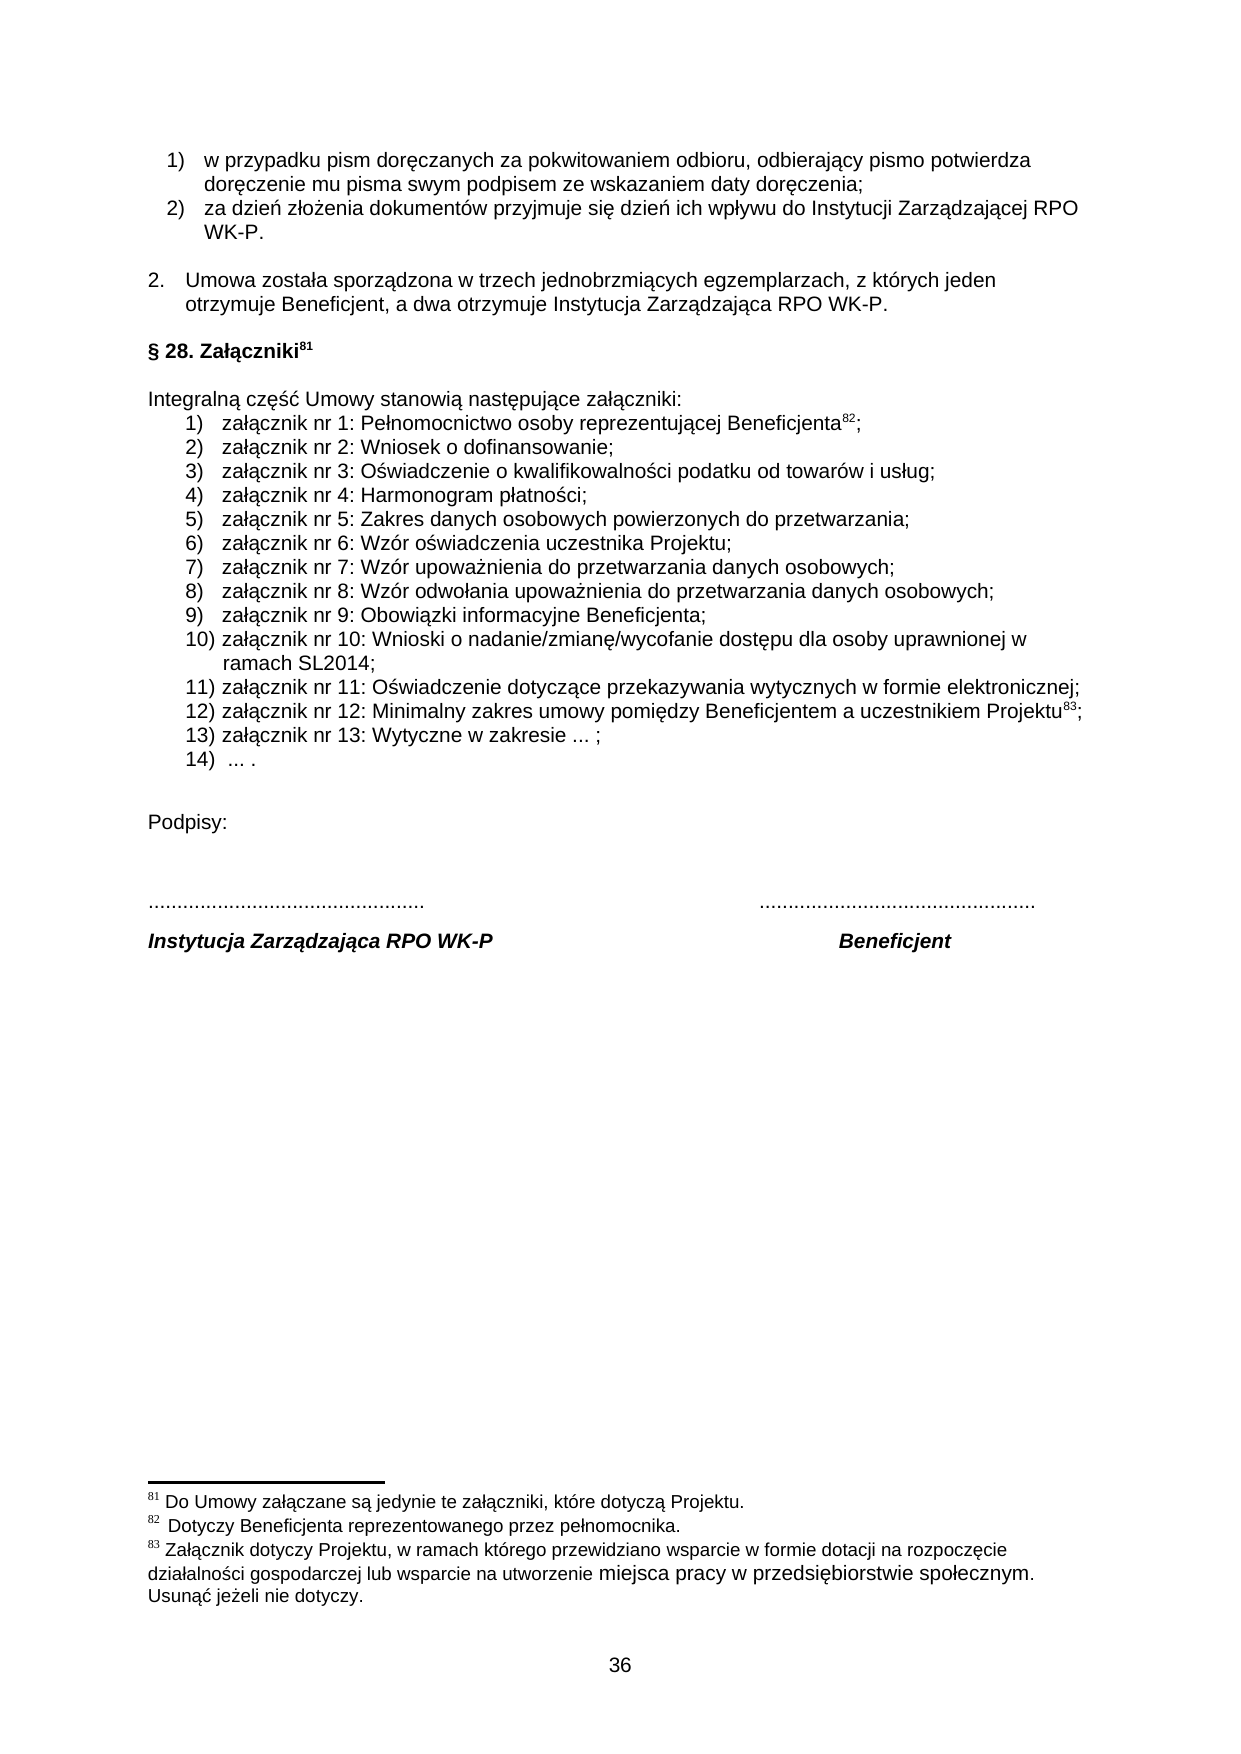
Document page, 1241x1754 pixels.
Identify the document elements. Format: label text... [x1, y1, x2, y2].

text Integralną część Umowy stanowią następujące załączniki: [148, 387, 1092, 411]
list załącznik nr 9: Obowiązki informacyjne Beneficjenta; [185, 603, 1092, 627]
list Umowa została sporządzona w trzech jednobrzmiących egzemplarzach, z których jeden otrzymuje Beneficjent, a dwa otrzymuje Instytucja Zarządzająca RPO WK-P. [148, 267, 1092, 315]
list załącznik nr 2: Wniosek o dofinansowanie; [185, 435, 1092, 459]
list w przypadku pism doręczanych za pokwitowaniem odbioru, odbierający pismo potwierdza doręczenie mu pisma swym podpisem ze wskazaniem daty doręczenia; [166, 148, 1092, 196]
list załącznik nr 12: Minimalny zakres umowy pomiędzy Beneficjentem a uczestnikiem Projektu; [185, 699, 1092, 723]
text Podpisy: [148, 810, 1092, 834]
list ... . [185, 747, 1092, 771]
list załącznik nr 6: Wzór oświadczenia uczestnika Projektu; [185, 531, 1092, 555]
list załącznik nr 11: Oświadczenie dotyczące przekazywania wytycznych w formie elektronicznej; [185, 675, 1092, 699]
list załącznik nr 13: Wytyczne w zakresie ... ; [185, 723, 1092, 747]
text § 28. Załączniki [148, 339, 1092, 363]
list załącznik nr 8: Wzór odwołania upoważnienia do przetwarzania danych osobowych; [185, 579, 1092, 603]
list za dzień złożenia dokumentów przyjmuje się dzień ich wpływu do Instytucji Zarządzającej RPO WK-P. [166, 196, 1092, 243]
list załącznik nr 3: Oświadczenie o kwalifikowalności podatku od towarów i usług; [185, 459, 1092, 483]
text Instytucja Zarządzająca RPO WK-P Beneficjent [148, 928, 1092, 952]
list załącznik nr 4: Harmonogram płatności; [185, 483, 1092, 507]
list załącznik nr 5: Zakres danych osobowych powierzonych do przetwarzania; [185, 507, 1092, 531]
list załącznik nr 7: Wzór upoważnienia do przetwarzania danych osobowych; [185, 555, 1092, 579]
list załącznik nr 1: Pełnomocnictwo osoby reprezentującej Beneficjenta; [185, 411, 1092, 435]
list załącznik nr 10: Wnioski o nadanie/zmianę/wycofanie dostępu dla osoby uprawnionej w ramach SL2014; [185, 627, 1092, 675]
text ................................................ ................................................ [148, 889, 1092, 913]
